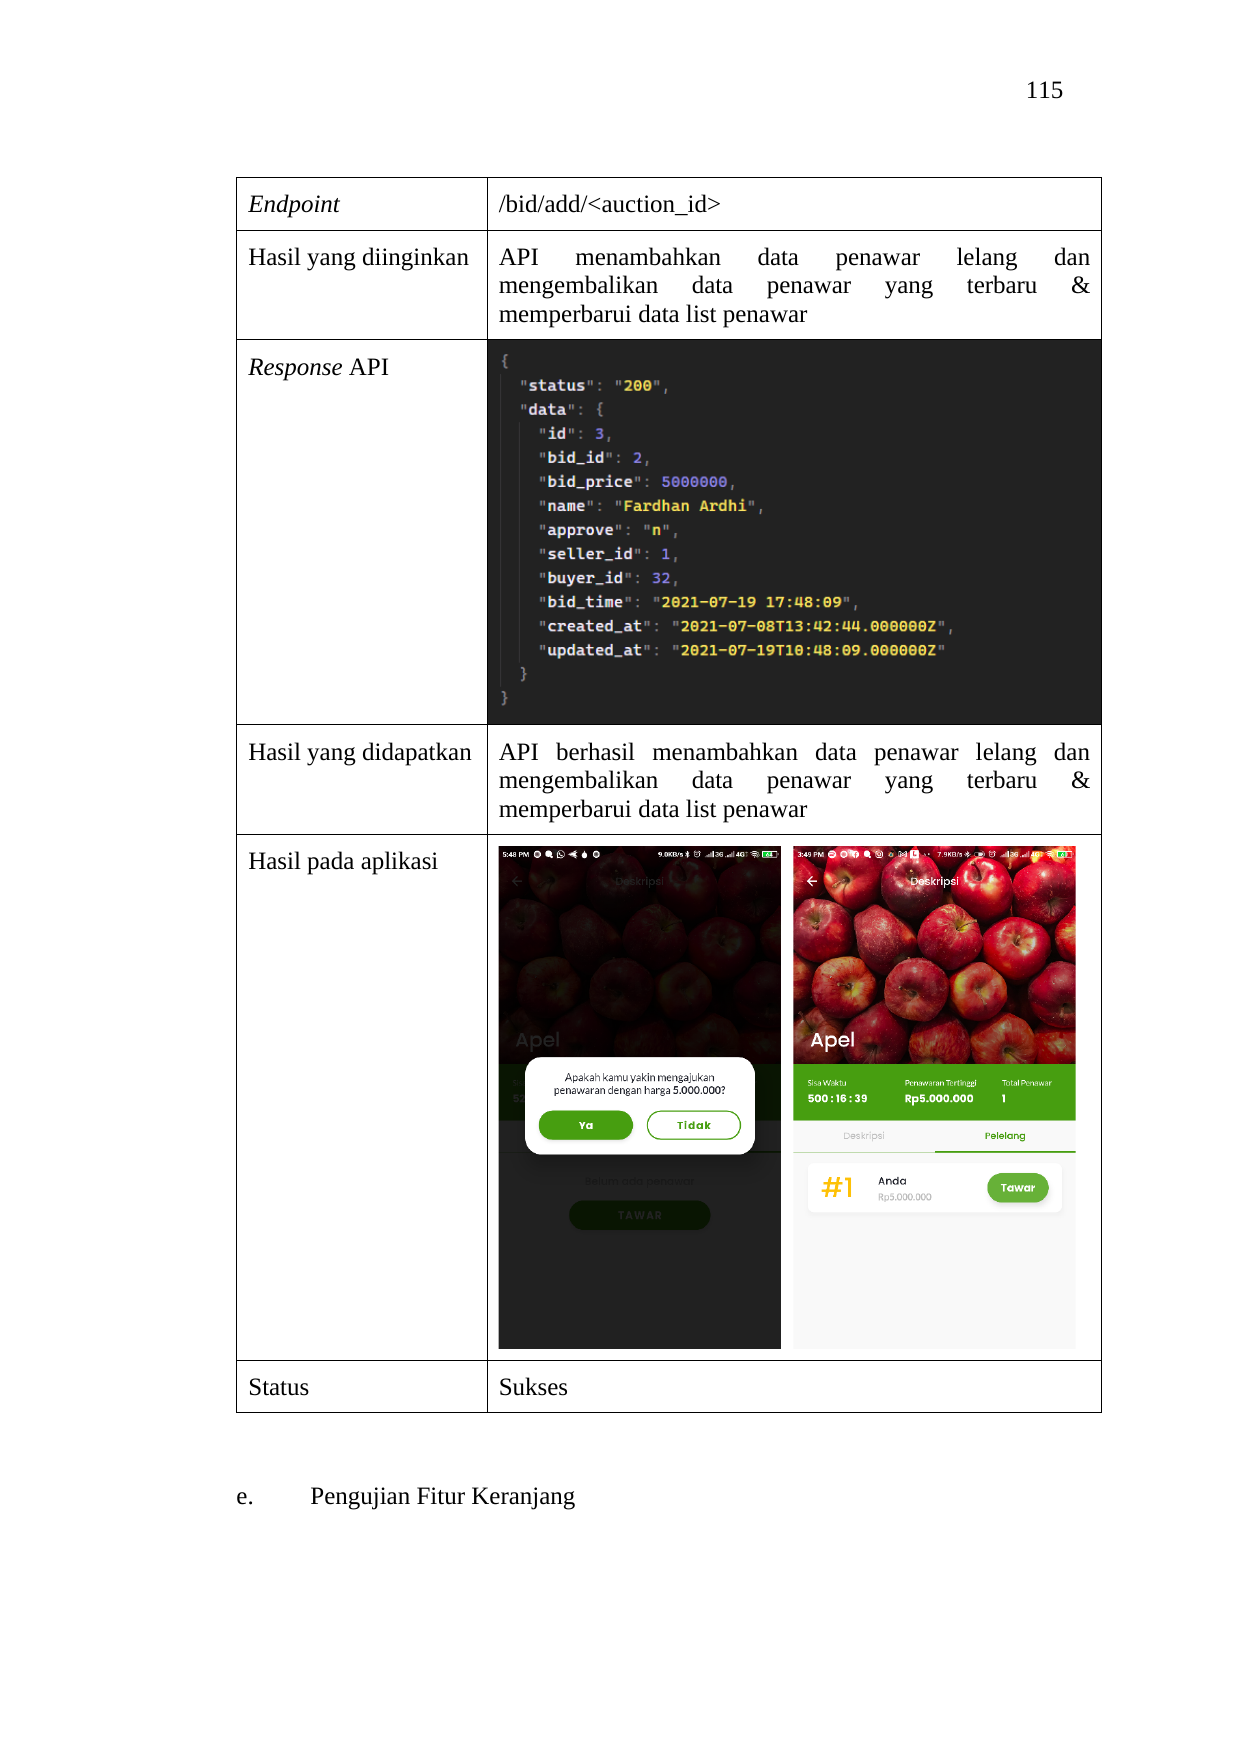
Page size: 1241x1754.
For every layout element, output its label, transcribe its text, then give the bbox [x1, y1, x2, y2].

table_cell Endpoint [237, 178, 487, 229]
table_cell API berhasil menambahkan data penawar lelang dan mengembalikan data penawar yang terbaru & memperbarui data list penawar [488, 725, 1101, 834]
table_cell Hasil yang didapatkan [237, 725, 487, 834]
list Pengujian Fitur Keranjang [236, 1481, 1063, 1510]
picture [498, 846, 781, 1349]
table_cell Hasil yang diinginkan [237, 231, 487, 339]
table_cell Hasil pada aplikasi [237, 835, 487, 1360]
table_cell /bid/add/<auction_id> [488, 178, 1101, 229]
table_cell Sukses [488, 1361, 1101, 1412]
table_cell Status [237, 1361, 487, 1412]
picture [793, 846, 1076, 1349]
picture [498, 351, 1091, 714]
table_cell Response API [237, 340, 487, 724]
table_cell [488, 340, 1101, 724]
table_cell API menambahkan data penawar lelang dan mengembalikan data penawar yang terbaru & memperbarui data list penawar [488, 231, 1101, 339]
table_cell [488, 835, 1101, 1360]
